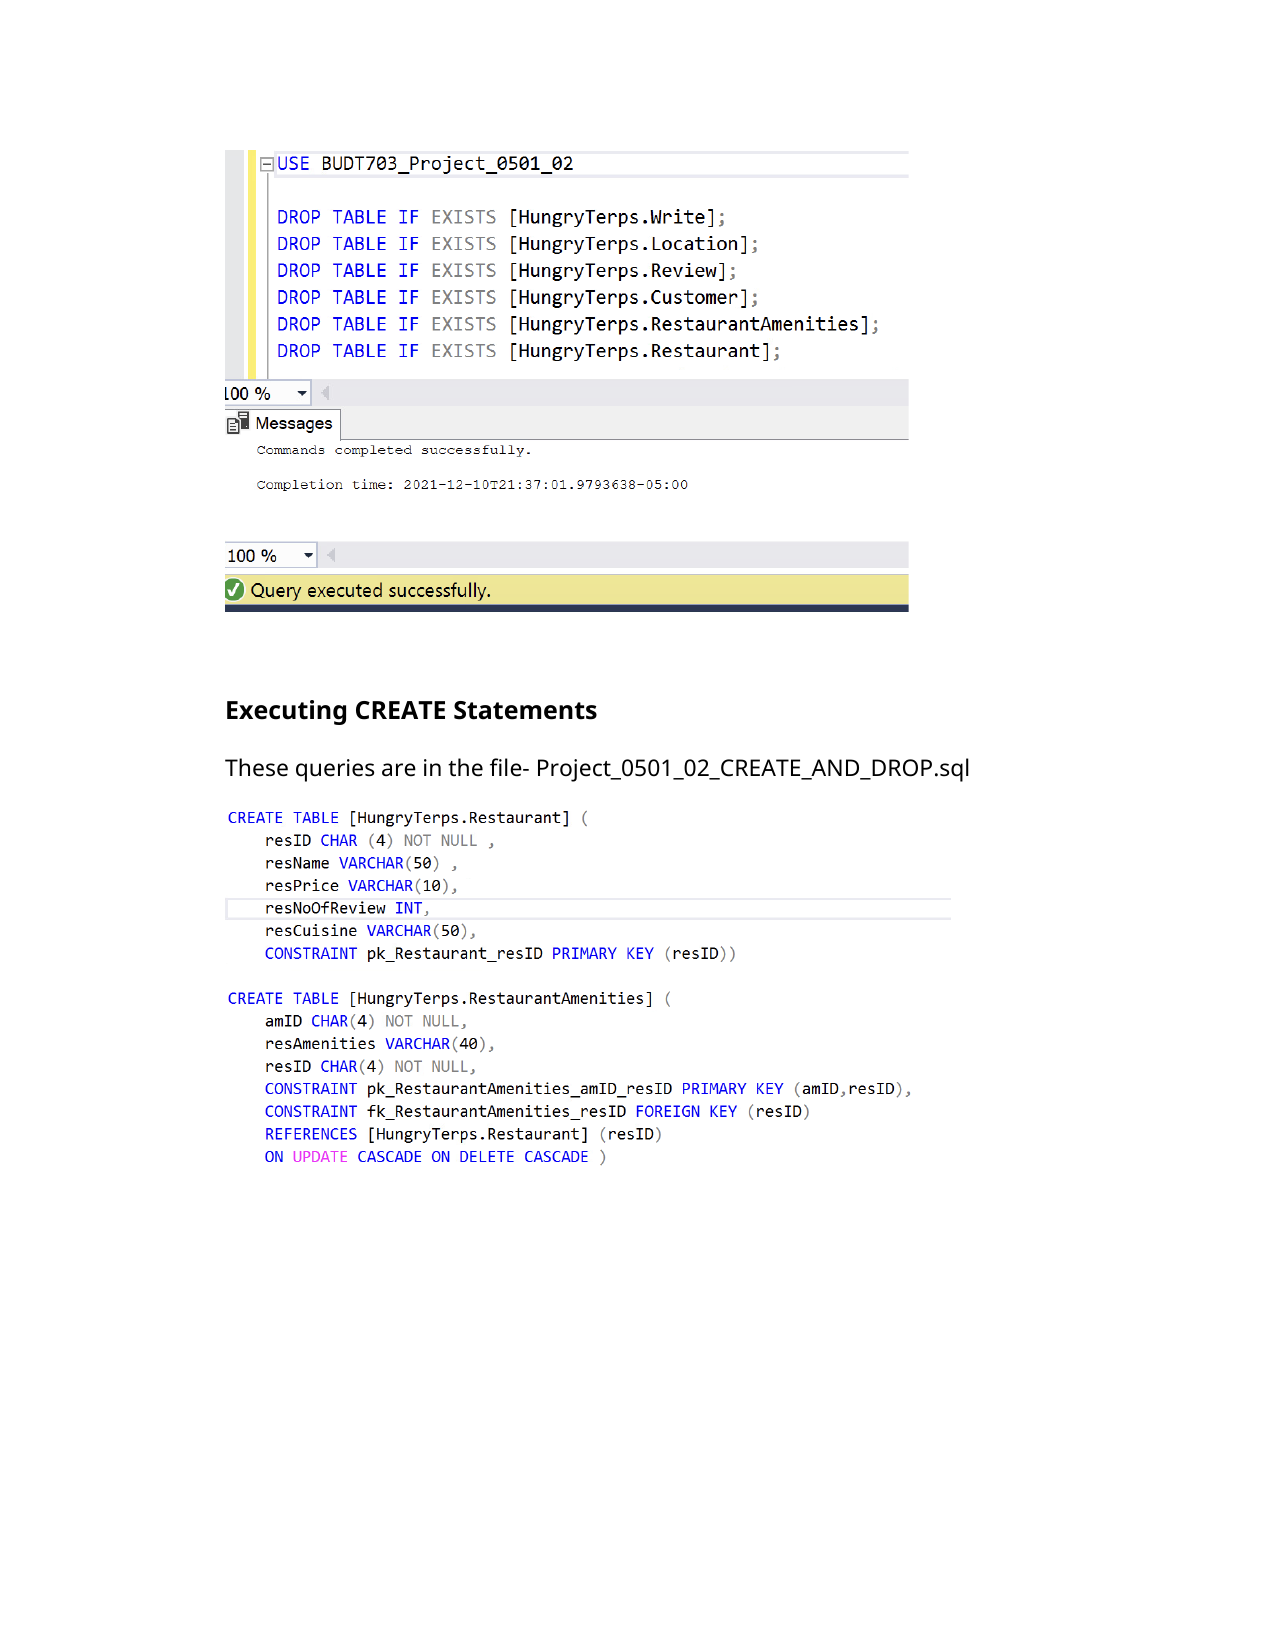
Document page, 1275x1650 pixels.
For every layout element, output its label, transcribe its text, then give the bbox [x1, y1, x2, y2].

picture [225, 807, 951, 1175]
picture [225, 150, 909, 612]
text Executing CREATE Statements [225, 692, 1125, 727]
text These queries are in the file- Project_0501_02_CREATE_AND_DROP.sql [225, 752, 1125, 783]
